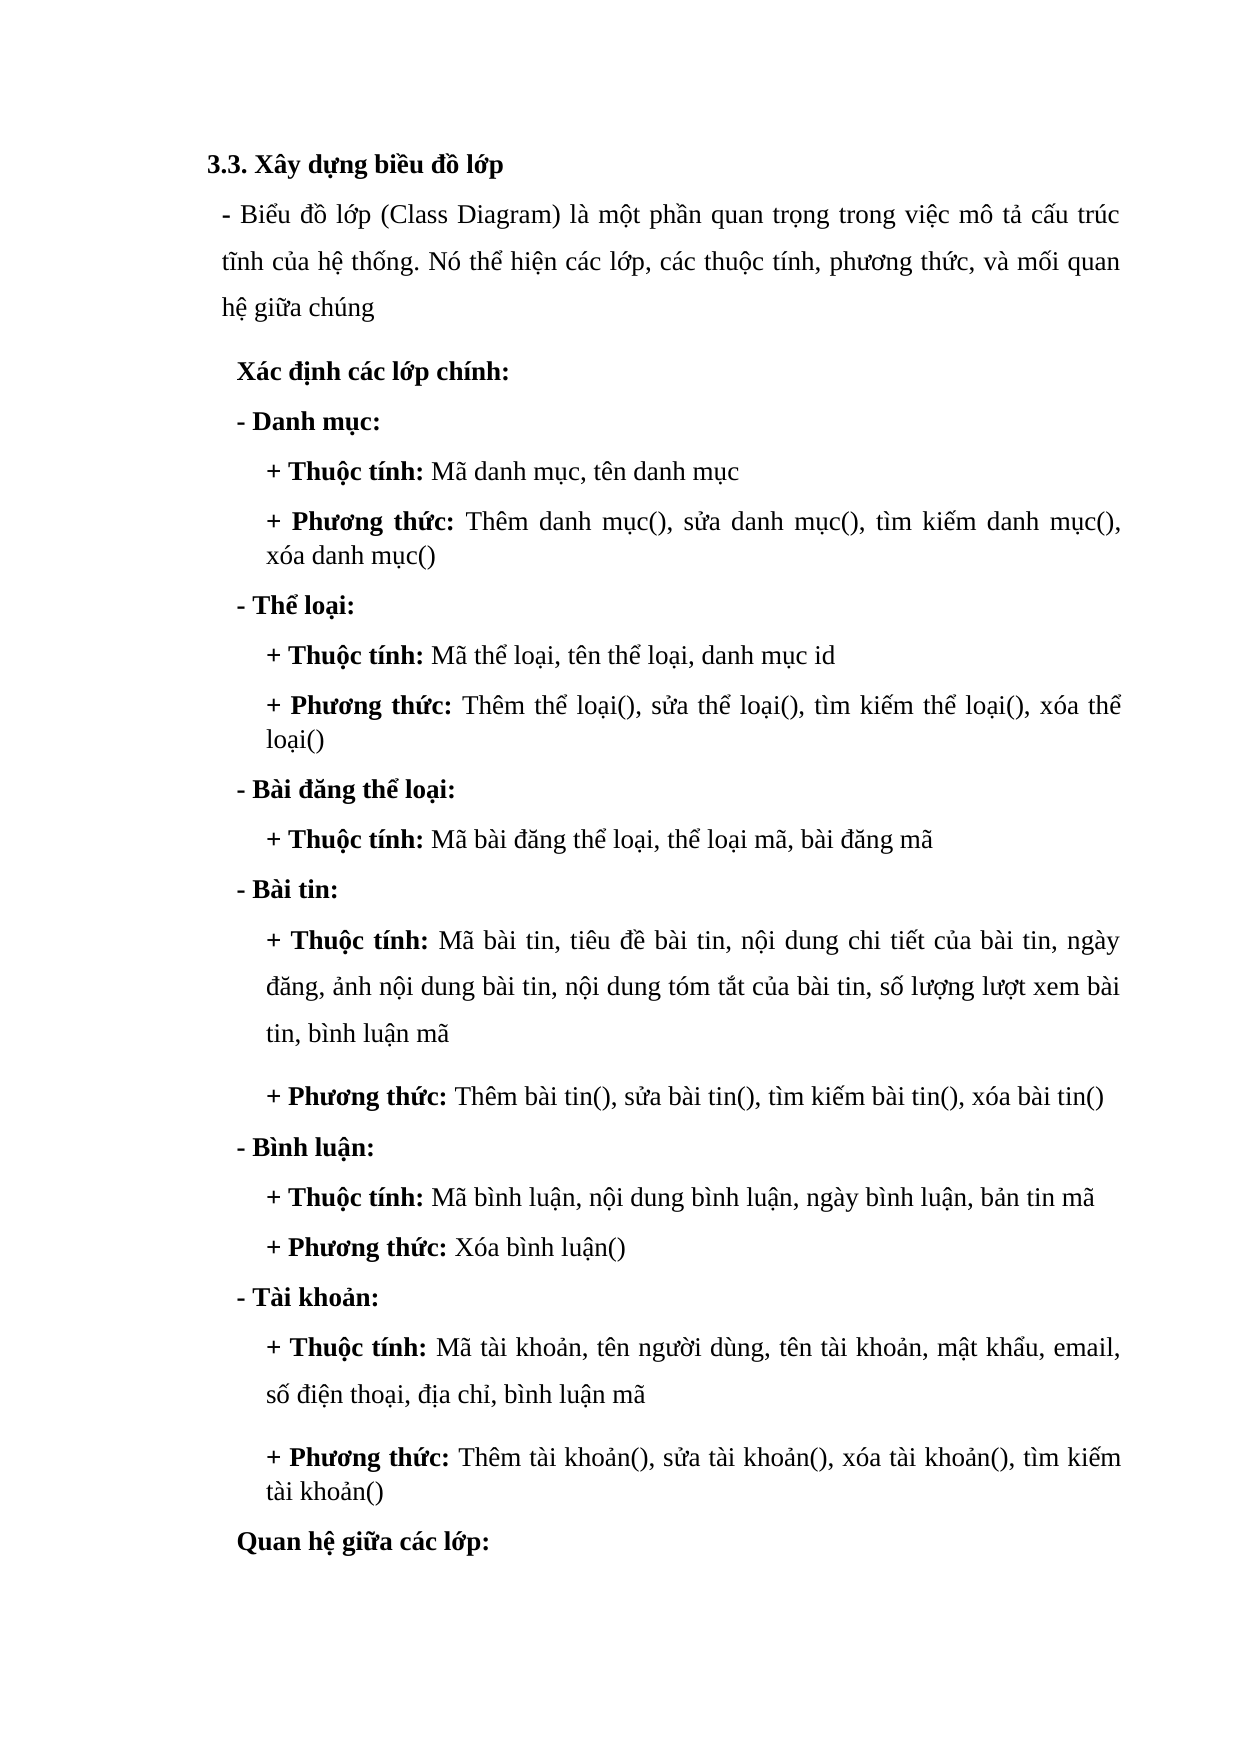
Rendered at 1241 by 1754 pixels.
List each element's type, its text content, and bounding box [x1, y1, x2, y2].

text + Phương thức: Thêm thể loại(), sửa thể loại(), tìm kiếm thể loại(), xóa thể loại() [266, 689, 1122, 754]
text + Phương thức: Thêm danh mục(), sửa danh mục(), tìm kiếm danh mục(), xóa danh mục() [266, 505, 1122, 570]
text + Thuộc tính: Mã bình luận, nội dung bình luận, ngày bình luận, bản tin mã [266, 1181, 1122, 1212]
text - Bài tin: [236, 873, 1122, 905]
text + Phương thức: Thêm tài khoản(), sửa tài khoản(), xóa tài khoản(), tìm kiếm tài khoản() [266, 1441, 1122, 1506]
text 3.3. Xây dựng biều đồ lớp [207, 148, 1122, 179]
text + Thuộc tính: Mã bài đăng thể loại, thể loại mã, bài đăng mã [266, 823, 1122, 854]
text + Thuộc tính: Mã bài tin, tiêu đề bài tin, nội dung chi tiết của bài tin, ngày đăng, ảnh nội dung bài tin, nội dung tóm tắt của bài tin, số lượng lượt xem bài tin, bình luận mã [266, 924, 1122, 1048]
text + Phương thức: Xóa bình luận() [266, 1231, 1122, 1262]
text + Thuộc tính: Mã tài khoản, tên người dùng, tên tài khoản, mật khẩu, email, số điện thoại, địa chỉ, bình luận mã [266, 1331, 1122, 1409]
text - Thể loại: [236, 589, 1122, 620]
text - Bài đăng thể loại: [236, 773, 1122, 804]
text - Tài khoản: [236, 1281, 1122, 1312]
text + Thuộc tính: Mã thể loại, tên thể loại, danh mục id [266, 639, 1122, 670]
text Xác định các lớp chính: [236, 354, 1122, 386]
text - Biểu đồ lớp (Class Diagram) là một phần quan trọng trong việc mô tả cấu trúc tĩnh của hệ thống. Nó thể hiện các lớp, các thuộc tính, phương thức, và mối quan hệ giữa chúng [222, 198, 1122, 322]
text + Phương thức: Thêm bài tin(), sửa bài tin(), tìm kiếm bài tin(), xóa bài tin() [266, 1080, 1122, 1112]
text - Danh mục: [236, 405, 1122, 436]
text - Bình luận: [236, 1131, 1122, 1162]
text + Thuộc tính: Mã danh mục, tên danh mục [266, 455, 1122, 486]
text Quan hệ giữa các lớp: [236, 1525, 1122, 1556]
